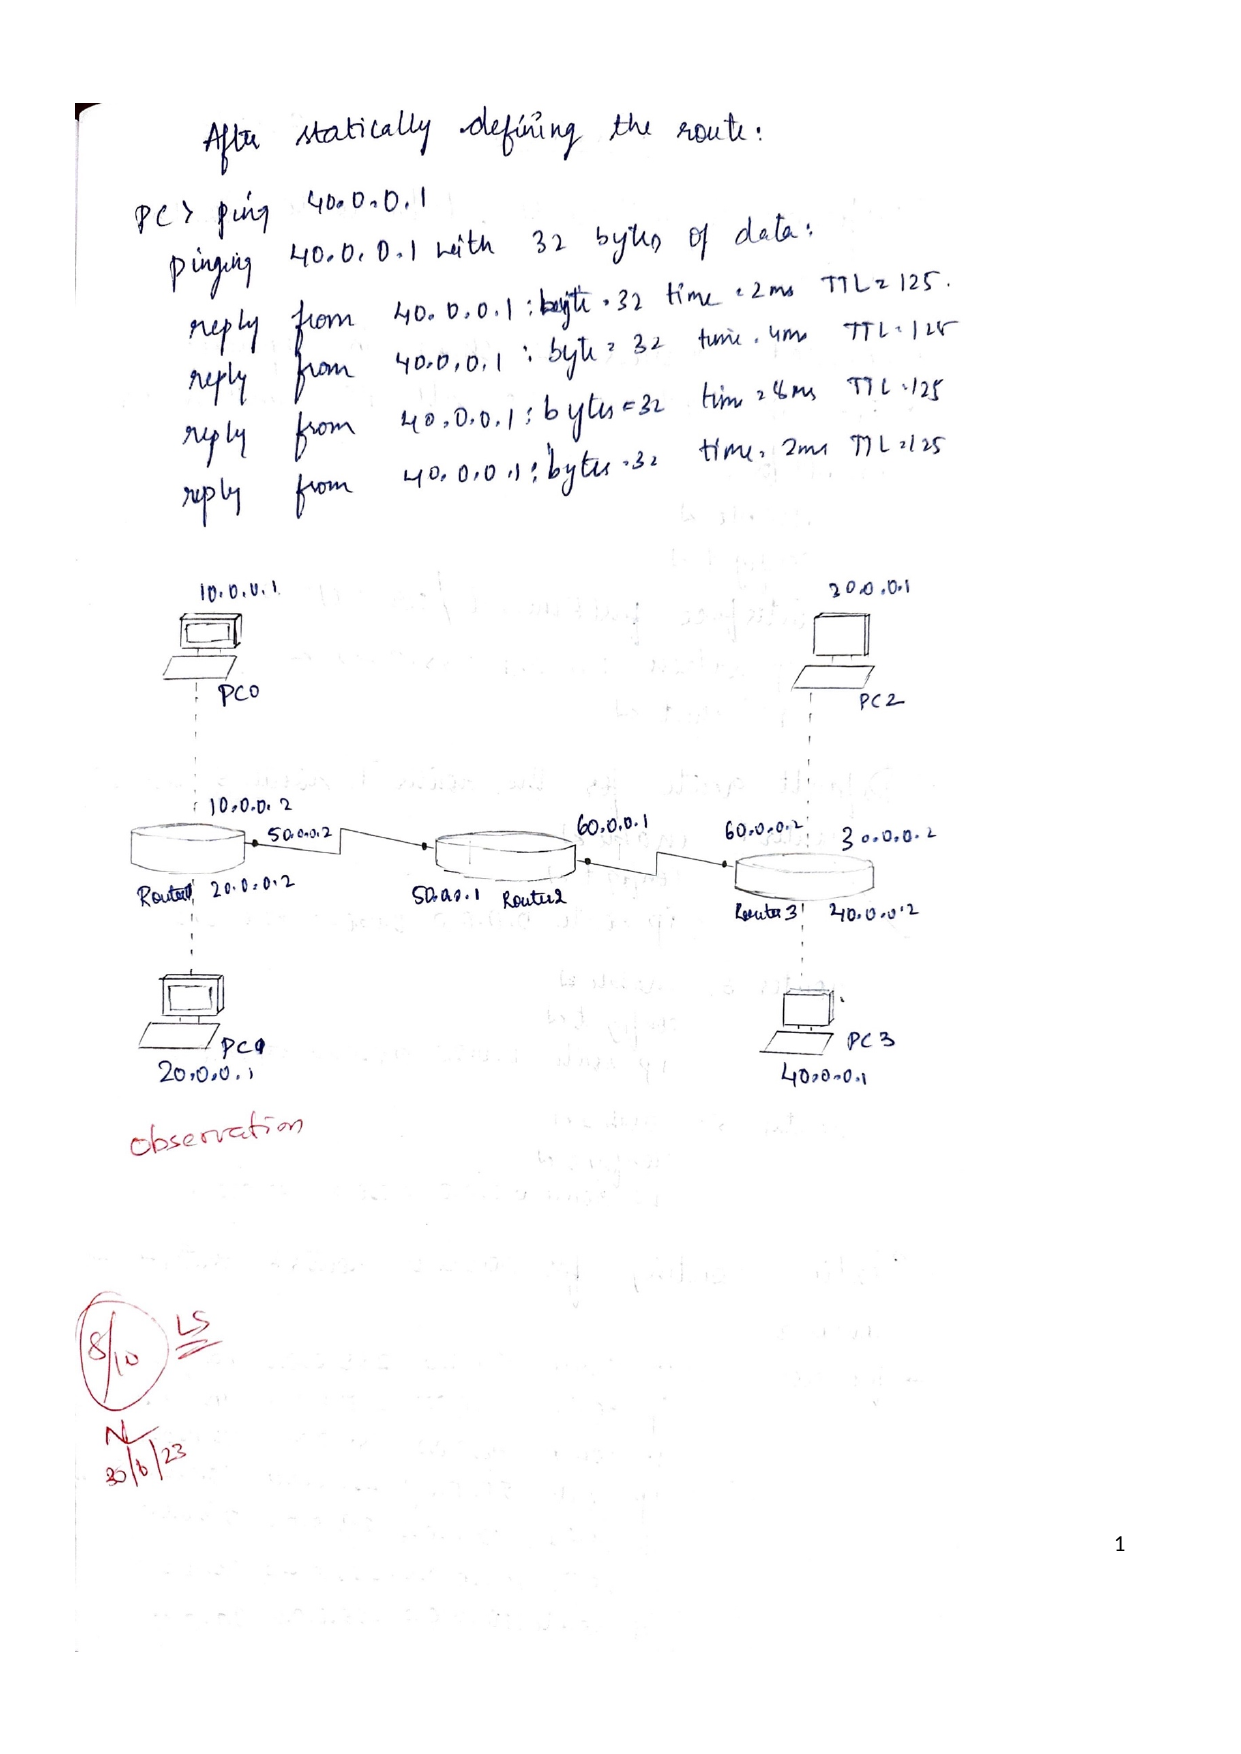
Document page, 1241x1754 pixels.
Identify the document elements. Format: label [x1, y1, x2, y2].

picture [75, 103, 967, 1652]
